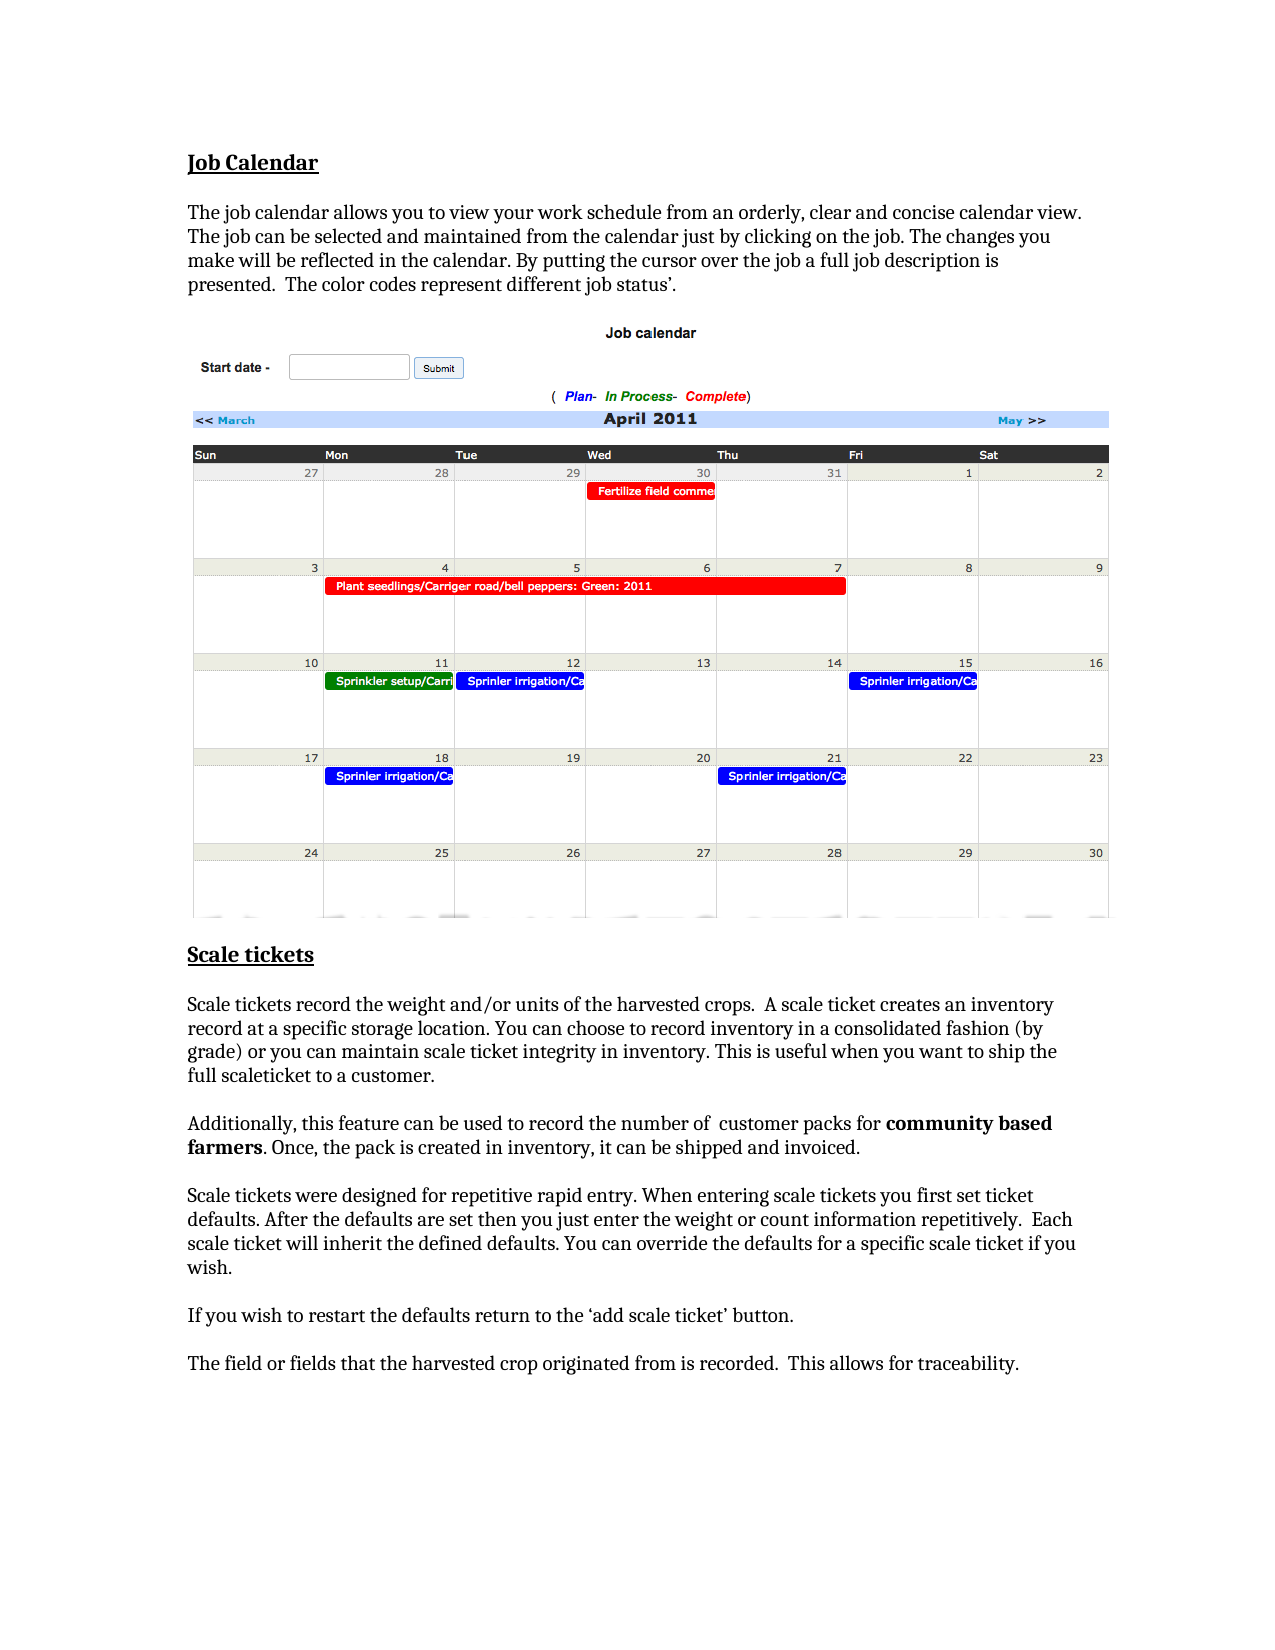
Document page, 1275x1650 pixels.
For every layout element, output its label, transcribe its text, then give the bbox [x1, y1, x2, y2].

text If you wish to restart the defaults return to the ‘add scale ticket’ button. [187, 1304, 1087, 1328]
text The field or fields that the harvested crop originated from is recorded. This allows for traceability. [187, 1352, 1087, 1376]
text Scale tickets [187, 942, 1087, 968]
text Job Calendar [187, 150, 1087, 176]
text The job calendar allows you to view your work schedule from an orderly, clear and concise calendar view. The job can be selected and maintained from the calendar just by clicking on the job. The changes you make will be reflected in the calendar. By putting the cursor over the job a full job description is presented. The color codes represent different job status’. [187, 200, 1087, 296]
text Scale tickets record the weight and/or units of the harvested crops. A scale ticket creates an inventory record at a specific storage location. You can choose to record inventory in a consolidated fashion (by grade) or you can maintain scale ticket integrity in inventory. This is useful when you want to ship the full scaleticket to a customer. [187, 992, 1087, 1088]
text Scale tickets were designed for repetitive rapid entry. When entering scale tickets you first set ticket defaults. After the defaults are set then you just enter the weight or count information repetitively. Each scale ticket will inherit the defined defaults. You can override the defaults for a specific scale ticket if you wish. [187, 1184, 1087, 1280]
text Additionally, this feature can be used to record the number of customer packs for community based farmers. Once, the pack is created in inventory, it can be shipped and invoiced. [187, 1112, 1087, 1160]
picture [187, 320, 1117, 918]
